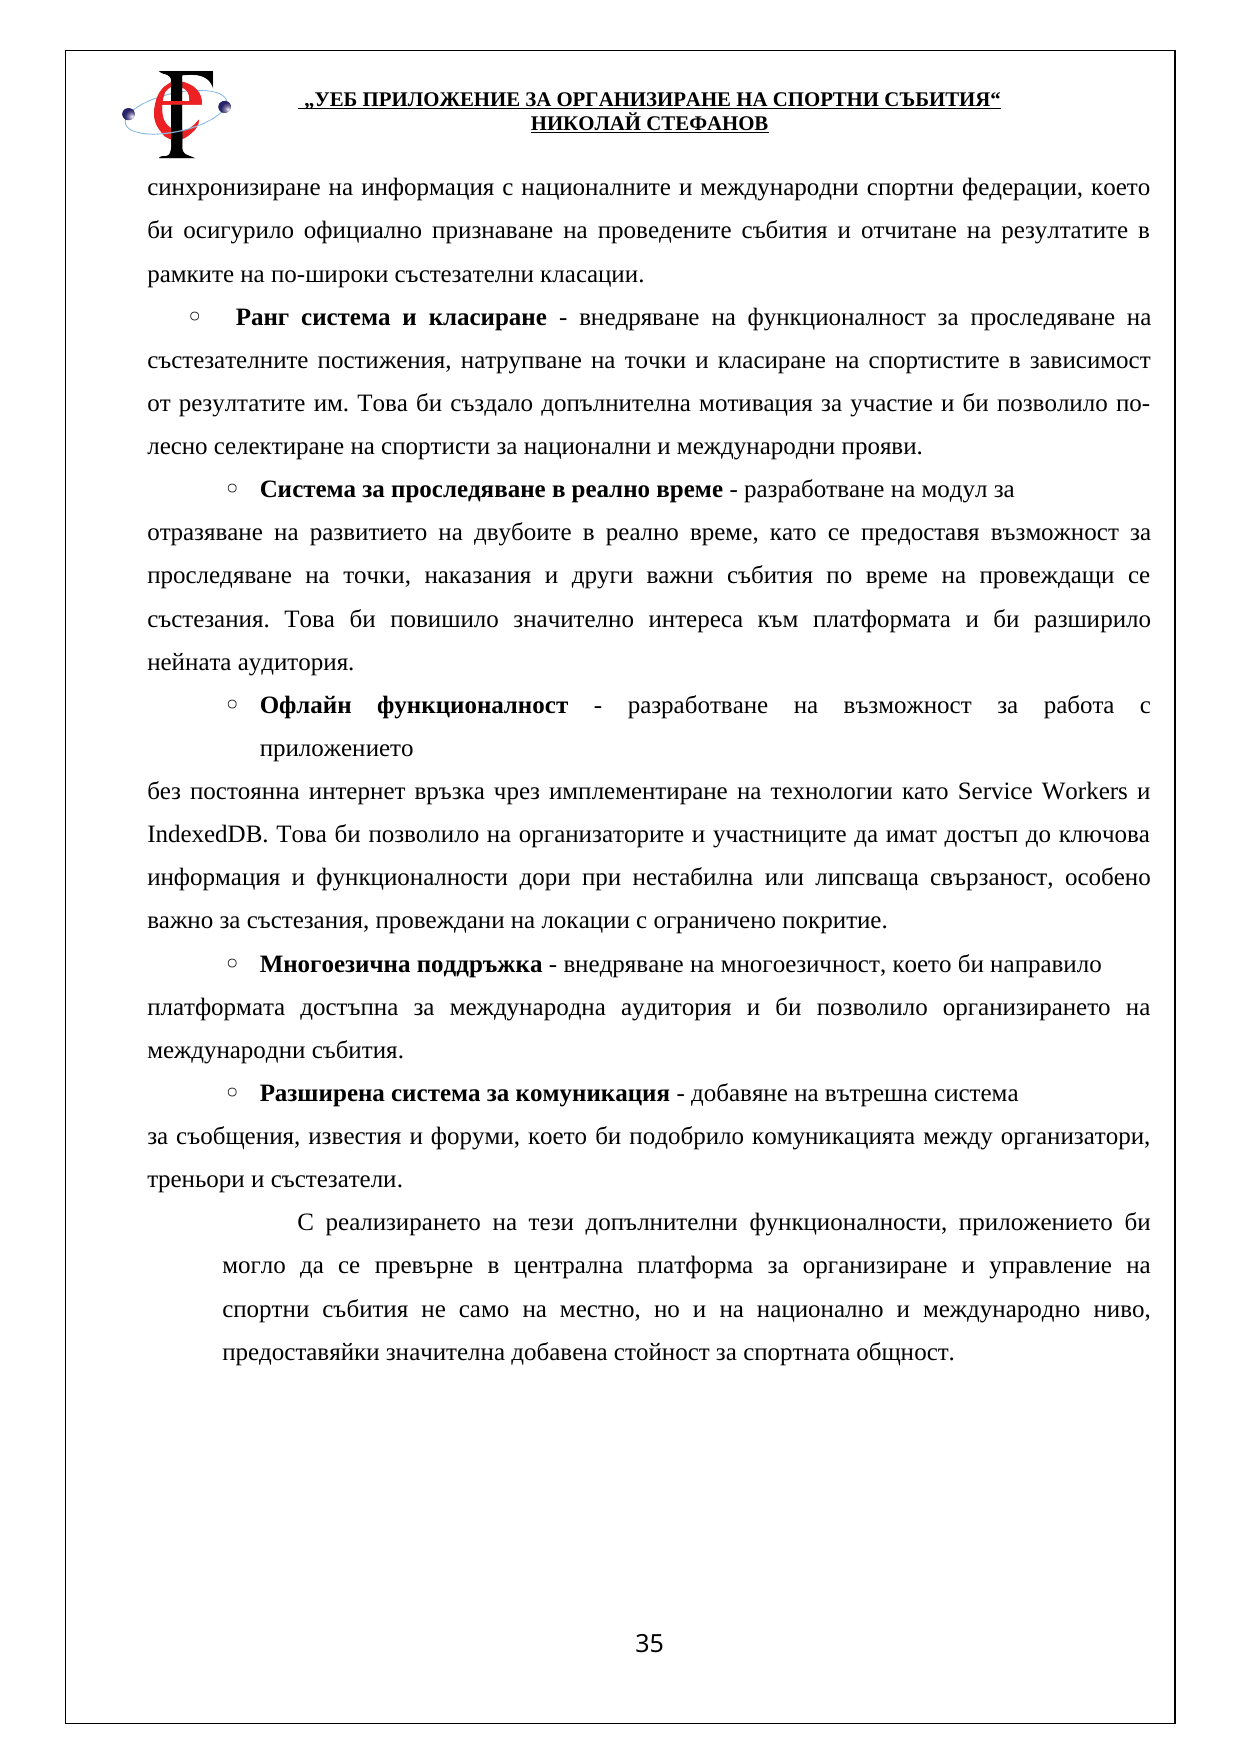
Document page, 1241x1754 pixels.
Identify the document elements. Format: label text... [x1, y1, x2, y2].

list без постоянна интернет връзка чрез имплементиране на технологии като Service Workers и IndexedDB. Това би позволило на организаторите и участниците да имат достъп до ключова информация и функционалности дори при нестабилна или липсваща свързаност, особено важно за състезания, провеждани на локации с ограничено покритие. [147, 776, 1152, 934]
list Многоезична поддръжка - внедряване на многоезичност, което би направило [222, 949, 1152, 977]
list отразяване на развитието на двубоите в реално време, като се предоставя възможност за проследяване на точки, наказания и други важни събития по време на провеждащи се състезания. Това би повишило значително интереса към платформата и би разширило нейната аудитория. [147, 517, 1152, 676]
list Ранг система и класиране - внедряване на функционалност за проследяване на състезателните постижения, натрупване на точки и класиране на спортистите в зависимост от резултатите им. Това би създало допълнителна мотивация за участие и би позволило по-лесно селектиране на спортисти за национални и международни прояви. [147, 302, 1152, 460]
list Система за проследяване в реално време - разработване на модул за [222, 474, 1152, 503]
list синхронизиране на информация с националните и международни спортни федерации, което би осигурило официално признаване на проведените събития и отчитане на резултатите в рамките на по-широки състезателни класации. [147, 172, 1152, 287]
list платформата достъпна за международна аудитория и би позволило организирането на международни събития. [147, 992, 1152, 1064]
list Офлайн функционалност - разработване на възможност за работа с приложението [222, 690, 1152, 762]
list Разширена система за комуникация - добавяне на вътрешна система [222, 1078, 1152, 1107]
list за съобщения, известия и форуми, което би подобрило комуникацията между организатори, треньори и състезатели. [147, 1121, 1152, 1193]
list С реализирането на тези допълнителни функционалности, приложението би могло да се превърне в централна платформа за организиране и управление на спортни събития не само на местно, но и на национално и международно ниво, предоставяйки значителна добавена стойност за спортната общност. [222, 1207, 1152, 1366]
picture [117, 57, 236, 172]
